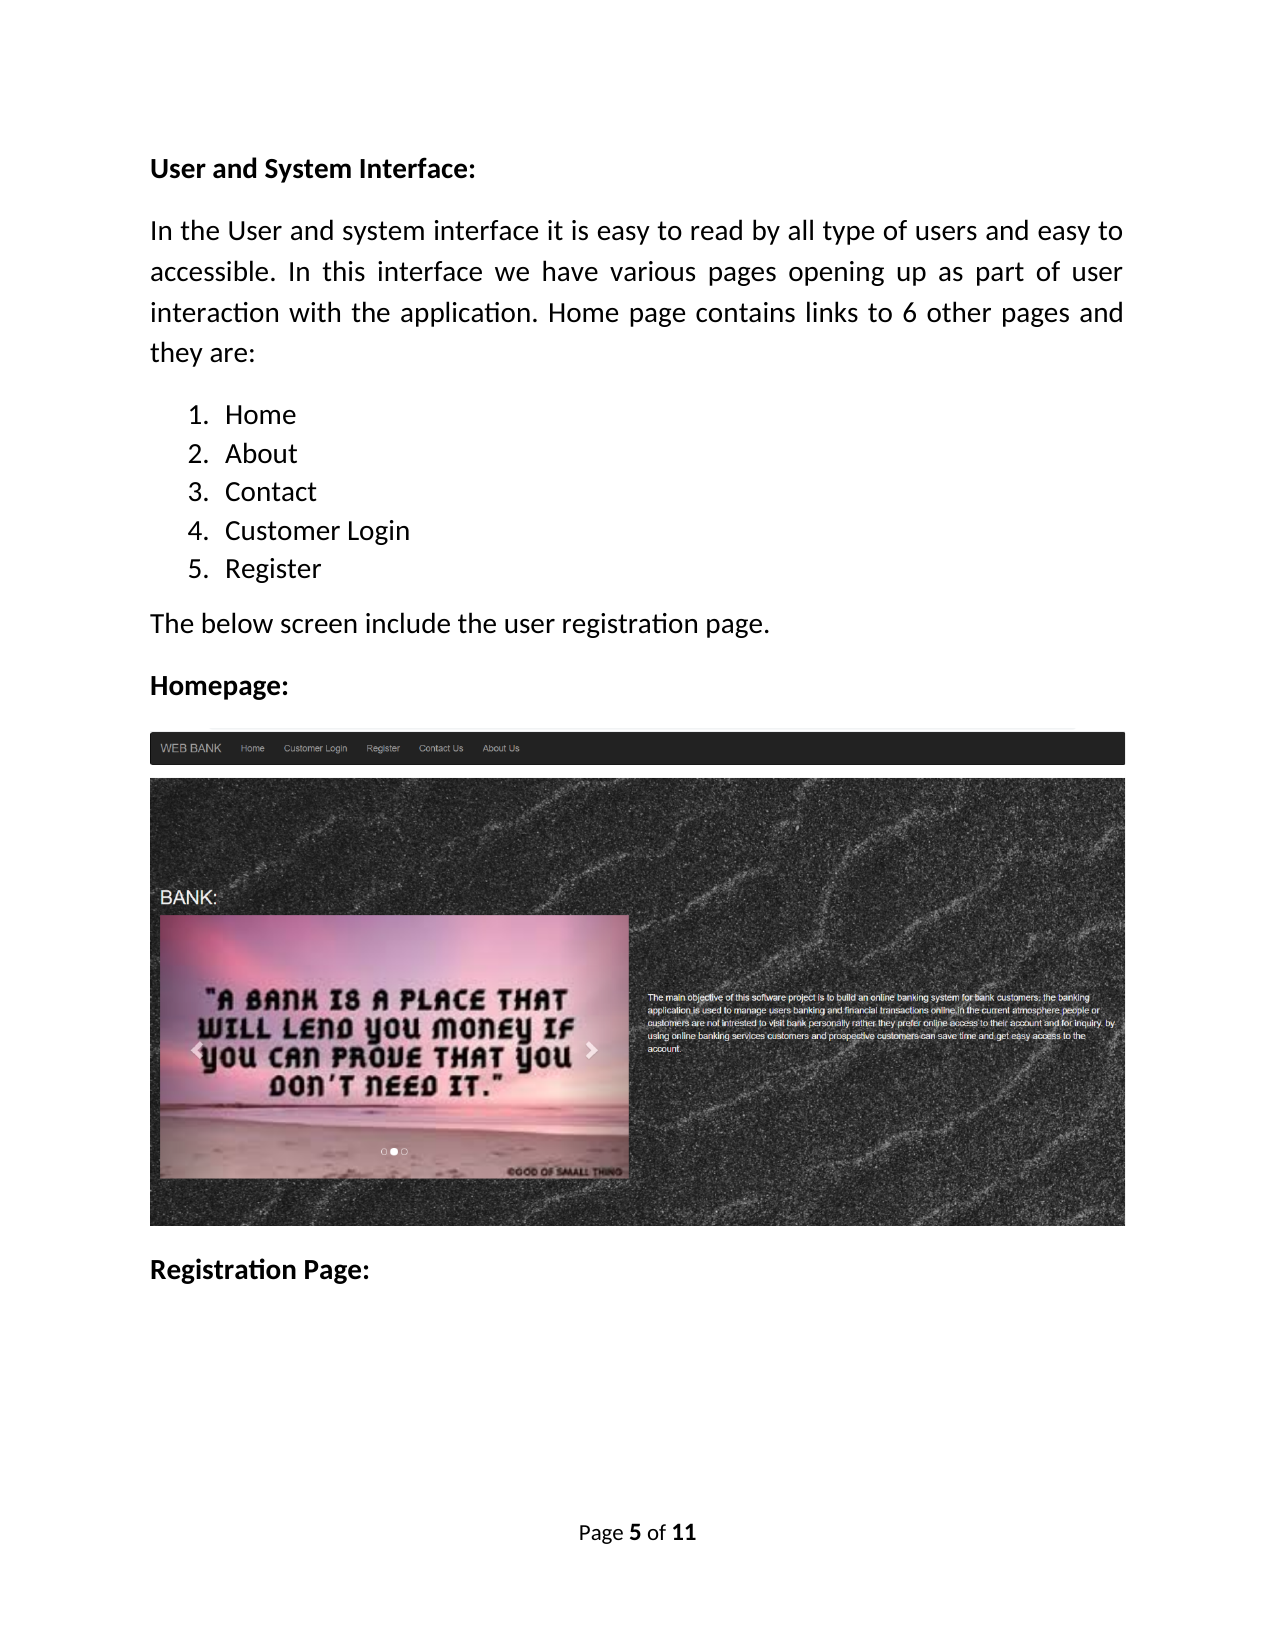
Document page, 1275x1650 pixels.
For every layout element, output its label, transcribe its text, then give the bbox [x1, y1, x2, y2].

text Registration Page: [150, 1251, 1125, 1286]
list Home [187, 396, 1125, 432]
text Homepage: [150, 667, 1125, 703]
text In the User and system interface it is easy to read by all type of users and easy to accessible. In this interface we have various pages opening up as part of user interaction with the application. Home page contains links to 6 other pages and they are: [150, 212, 1125, 370]
list Customer Login [187, 512, 1125, 547]
text The below screen include the user registration page. [150, 605, 1125, 641]
list Register [187, 550, 1125, 586]
list About [187, 435, 1125, 470]
picture [150, 728, 1125, 1226]
text User and System Interface: [150, 150, 1125, 186]
list Contact [187, 473, 1125, 509]
